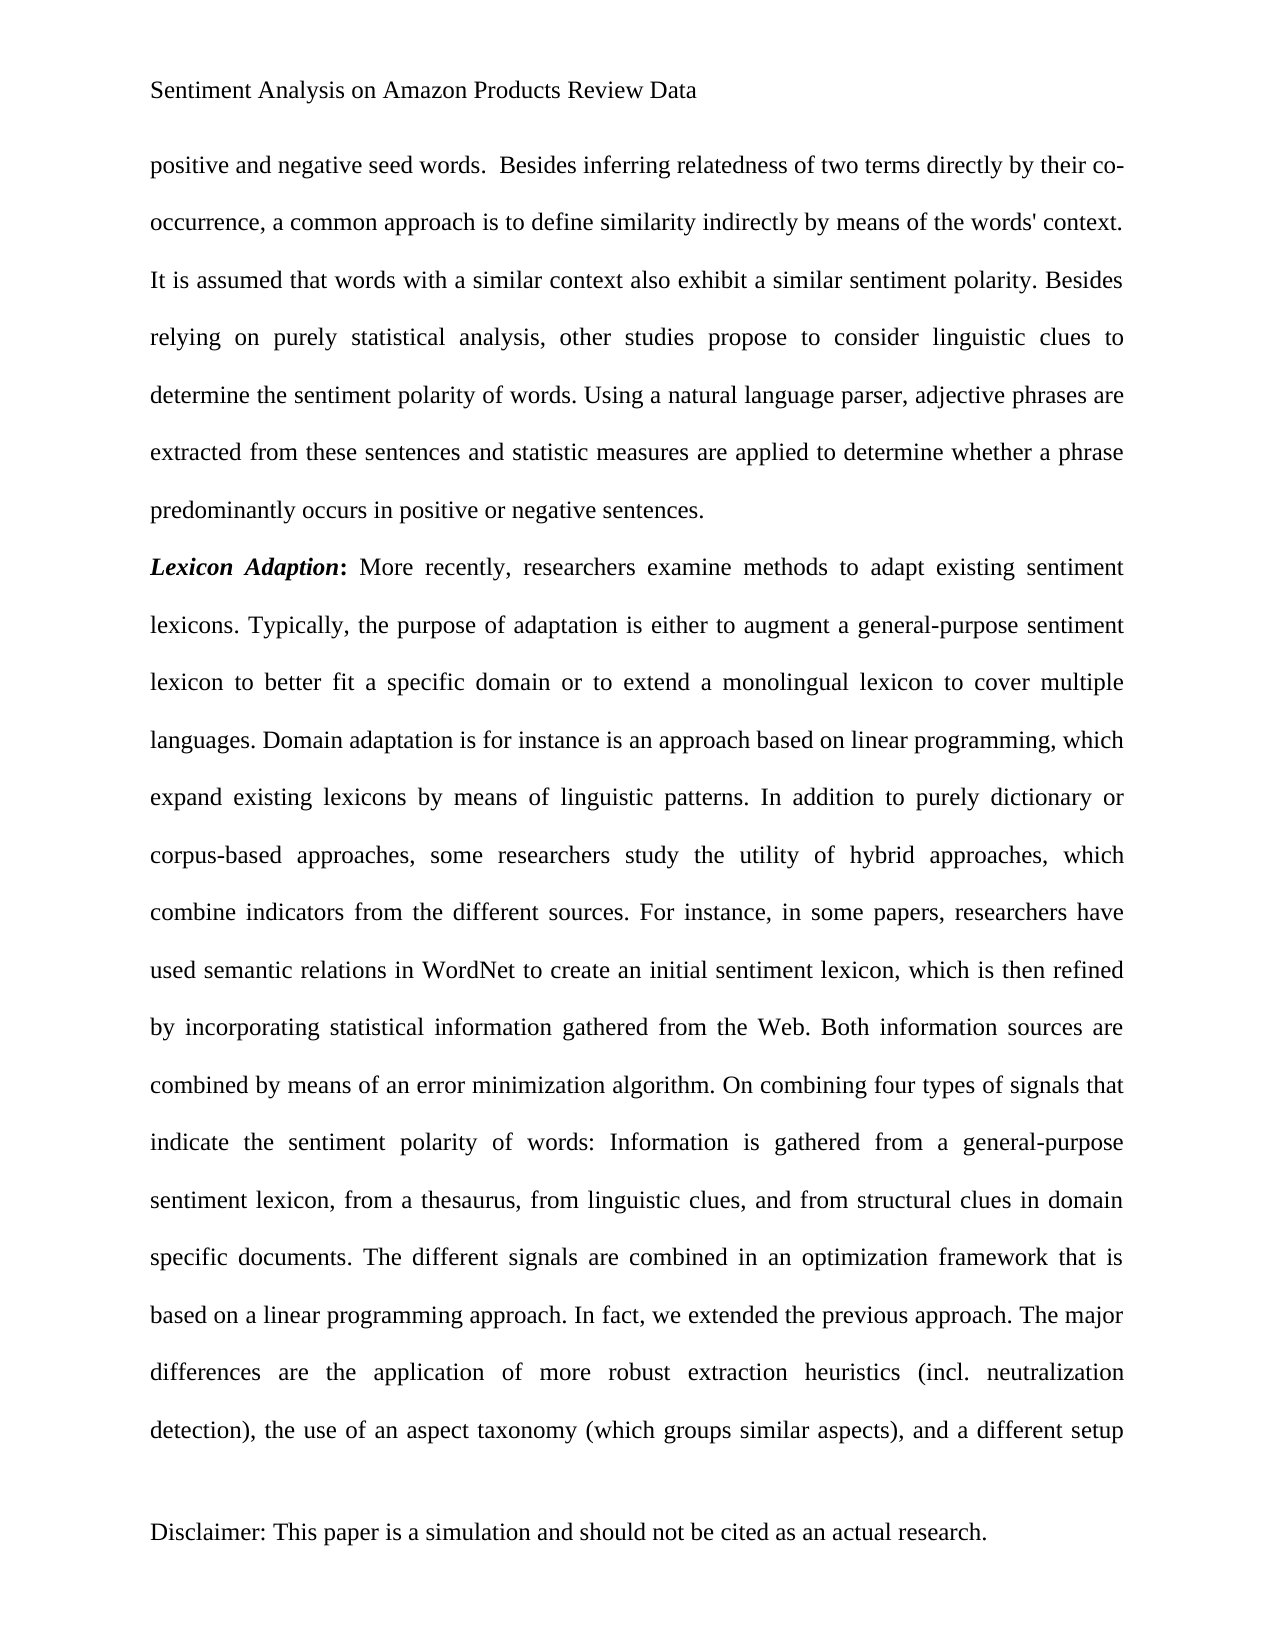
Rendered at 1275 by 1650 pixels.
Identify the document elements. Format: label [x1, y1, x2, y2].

text [150, 552, 1125, 1444]
text [150, 150, 1125, 524]
